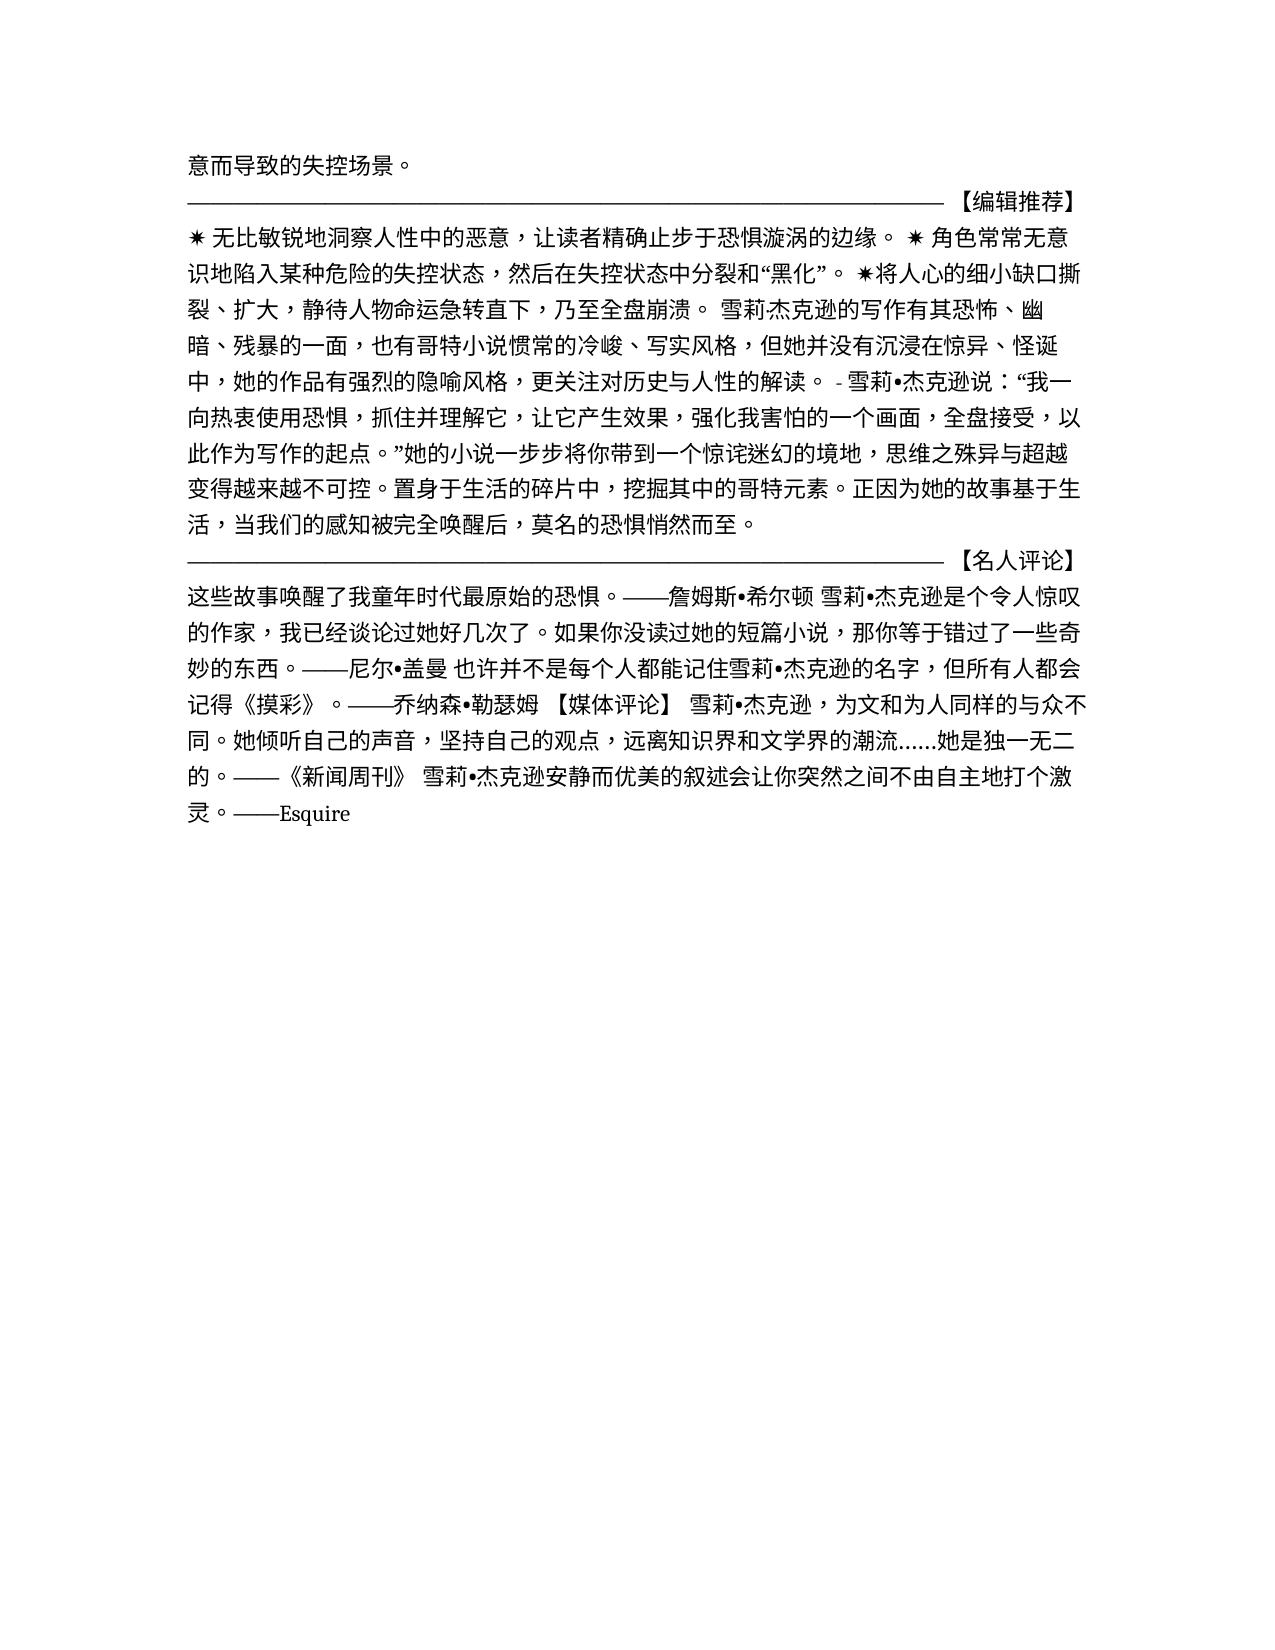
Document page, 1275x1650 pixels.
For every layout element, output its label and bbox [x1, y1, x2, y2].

text [187, 150, 1087, 828]
